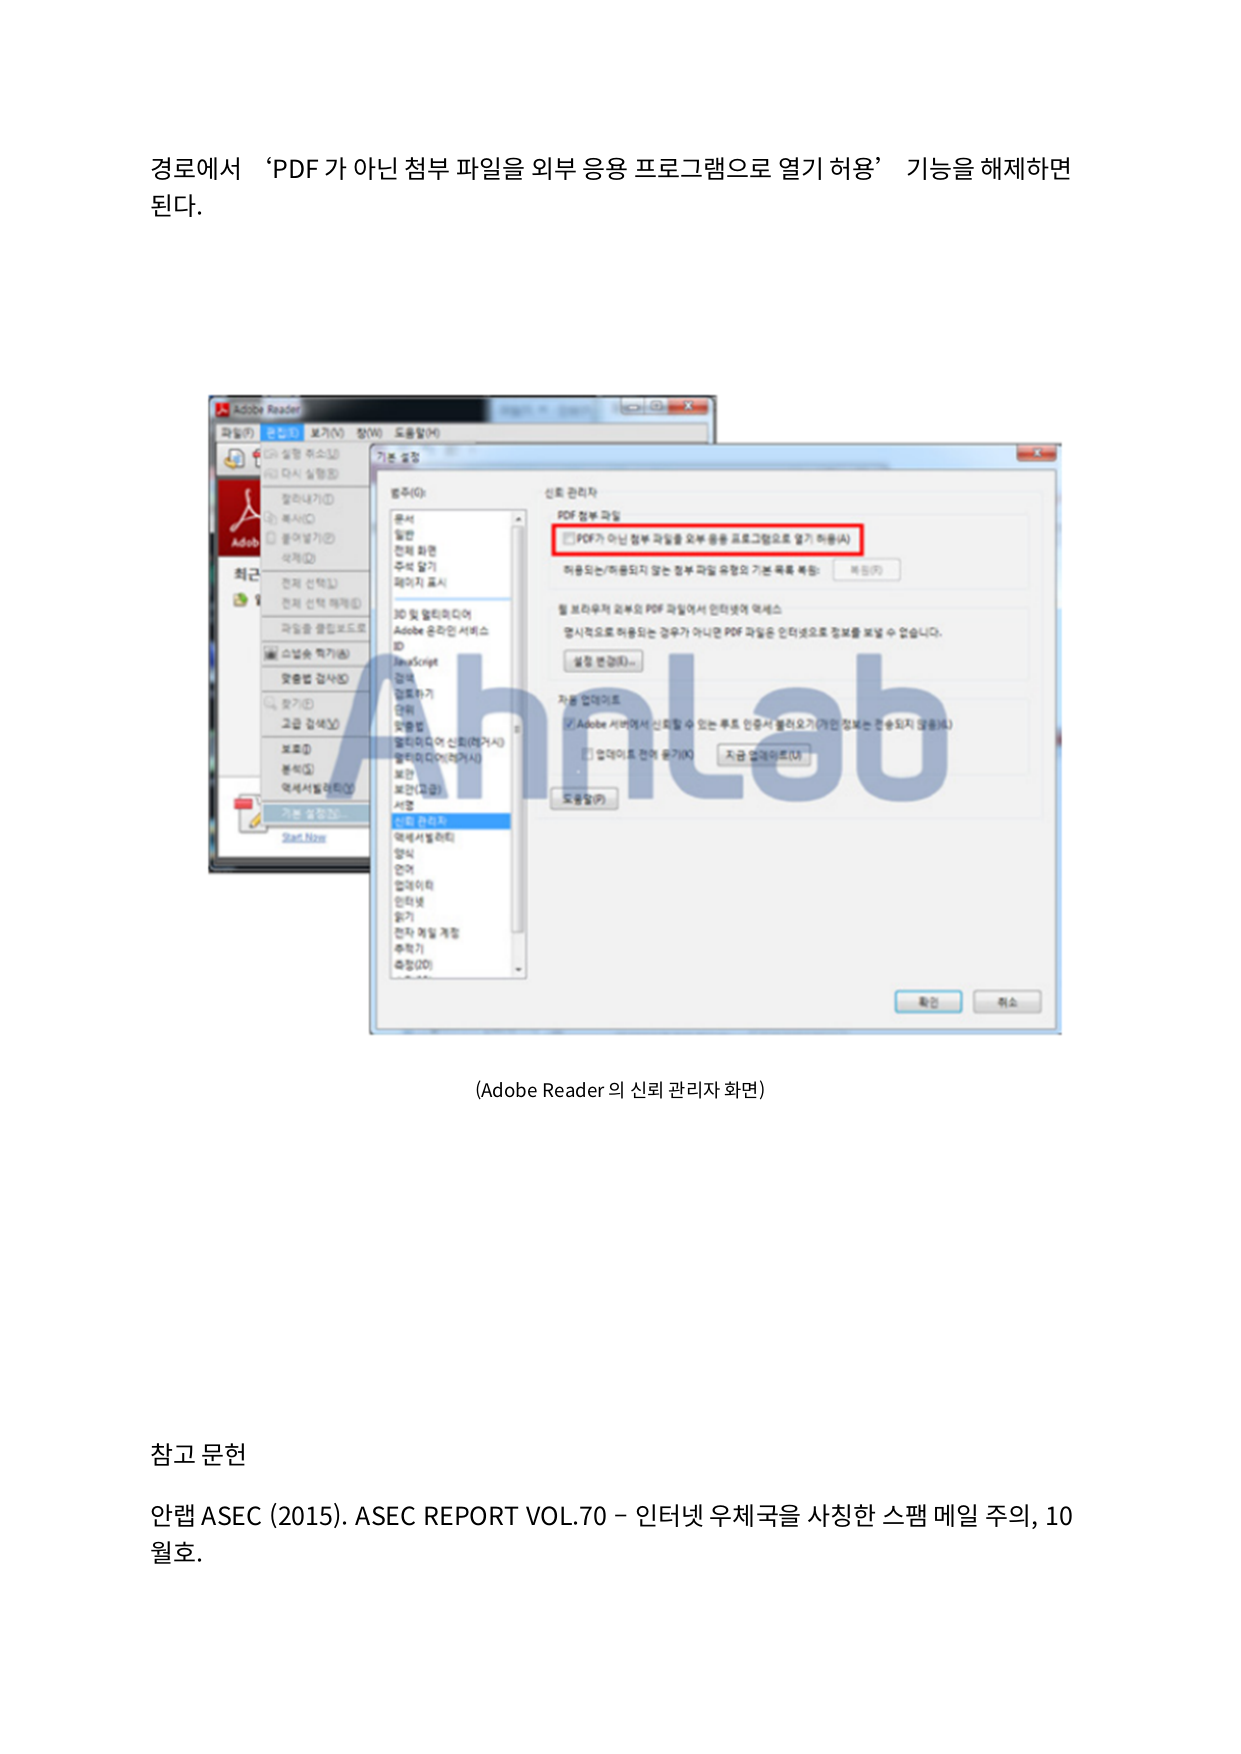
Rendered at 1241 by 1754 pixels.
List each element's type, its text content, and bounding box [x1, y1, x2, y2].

text 안랩 ASEC (2015). ASEC REPORT VOL.70 – 인터넷 우체국을 사칭한 스팸 메일 주의, 10월호. [150, 1497, 1090, 1569]
text 경로에서 ‘PDF가 아닌 첨부 파일을 외부 응용 프로그램으로 열기 허용’ 기능을 해제하면 된다. [150, 150, 1090, 222]
picture [150, 379, 1091, 1051]
text 참고 문헌 [150, 1436, 1090, 1472]
text (Adobe Reader의 신뢰 관리자 화면) [150, 1075, 1090, 1102]
